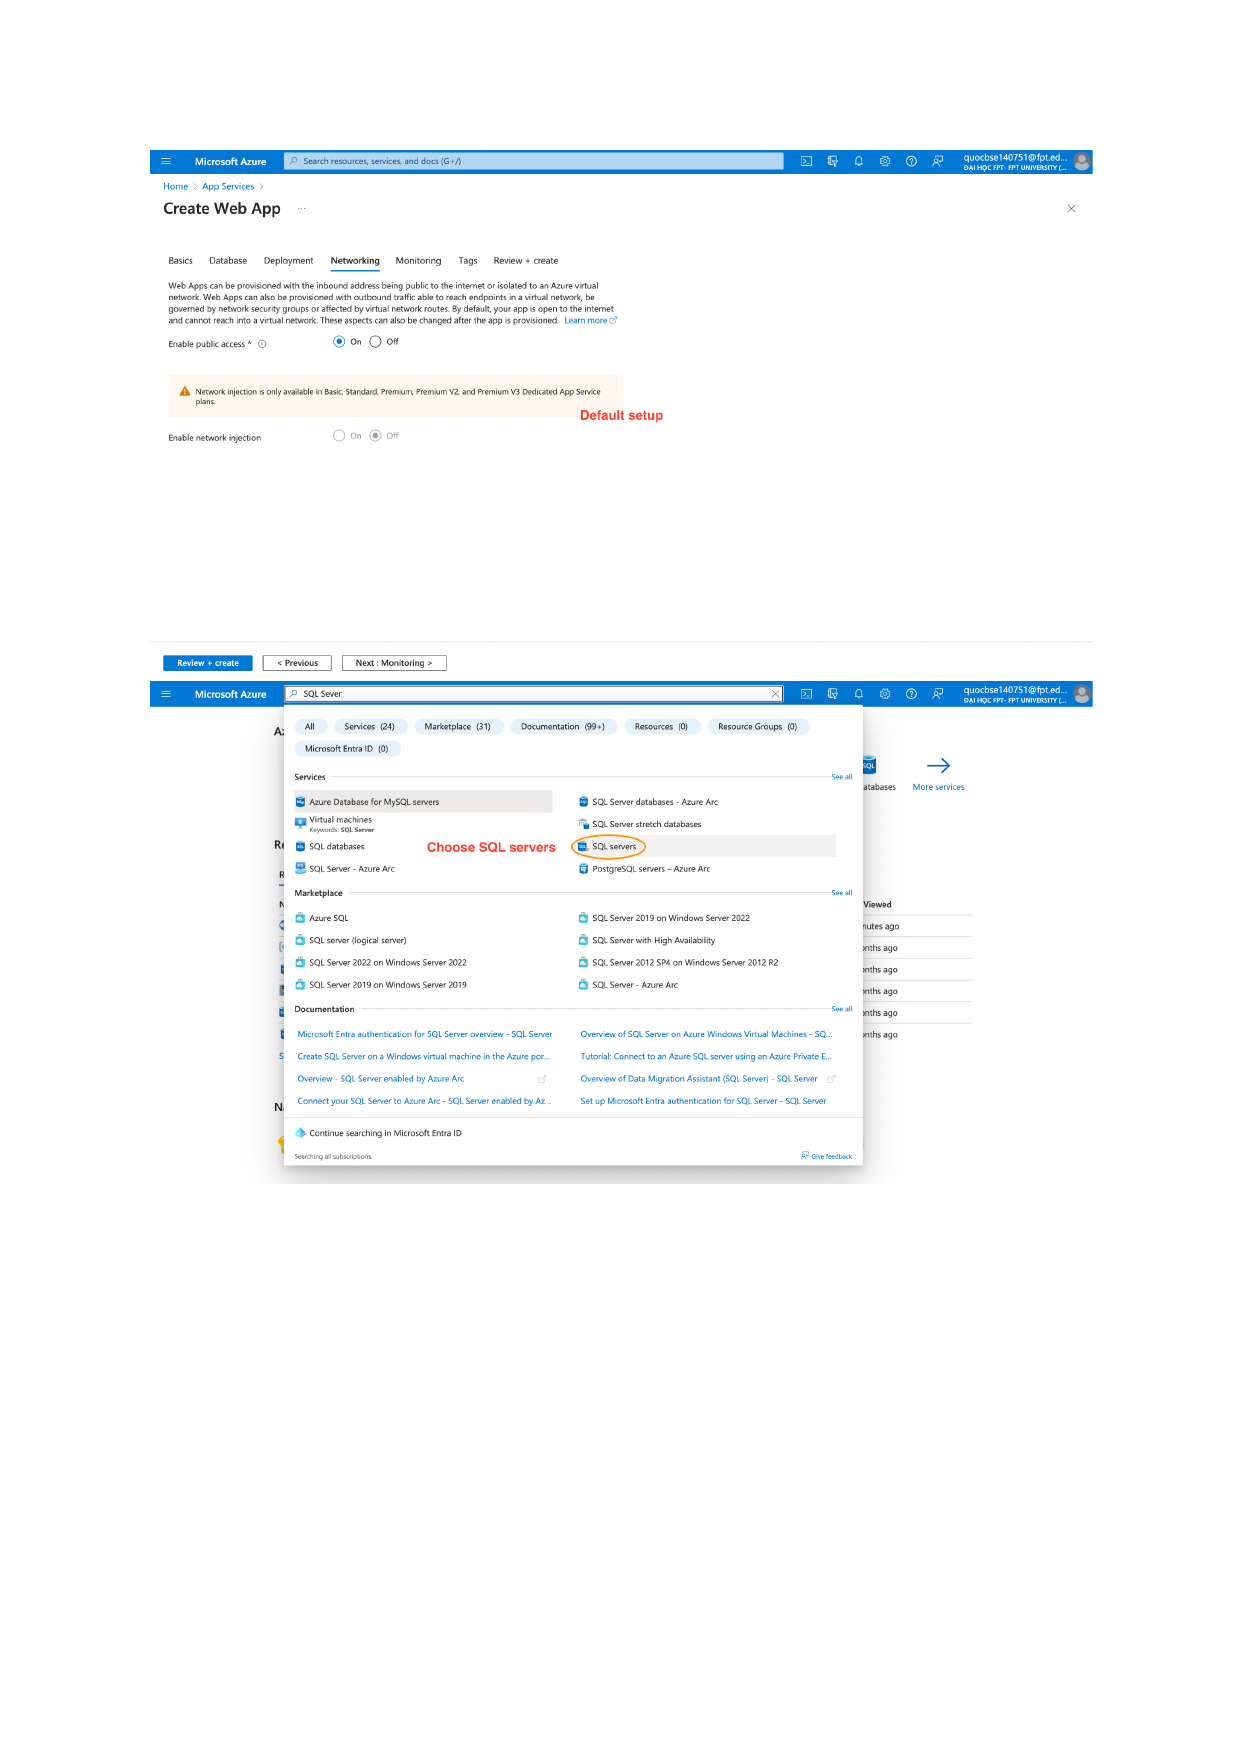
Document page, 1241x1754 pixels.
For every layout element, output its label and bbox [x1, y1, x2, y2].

picture [150, 150, 1093, 680]
picture [150, 681, 1093, 1184]
